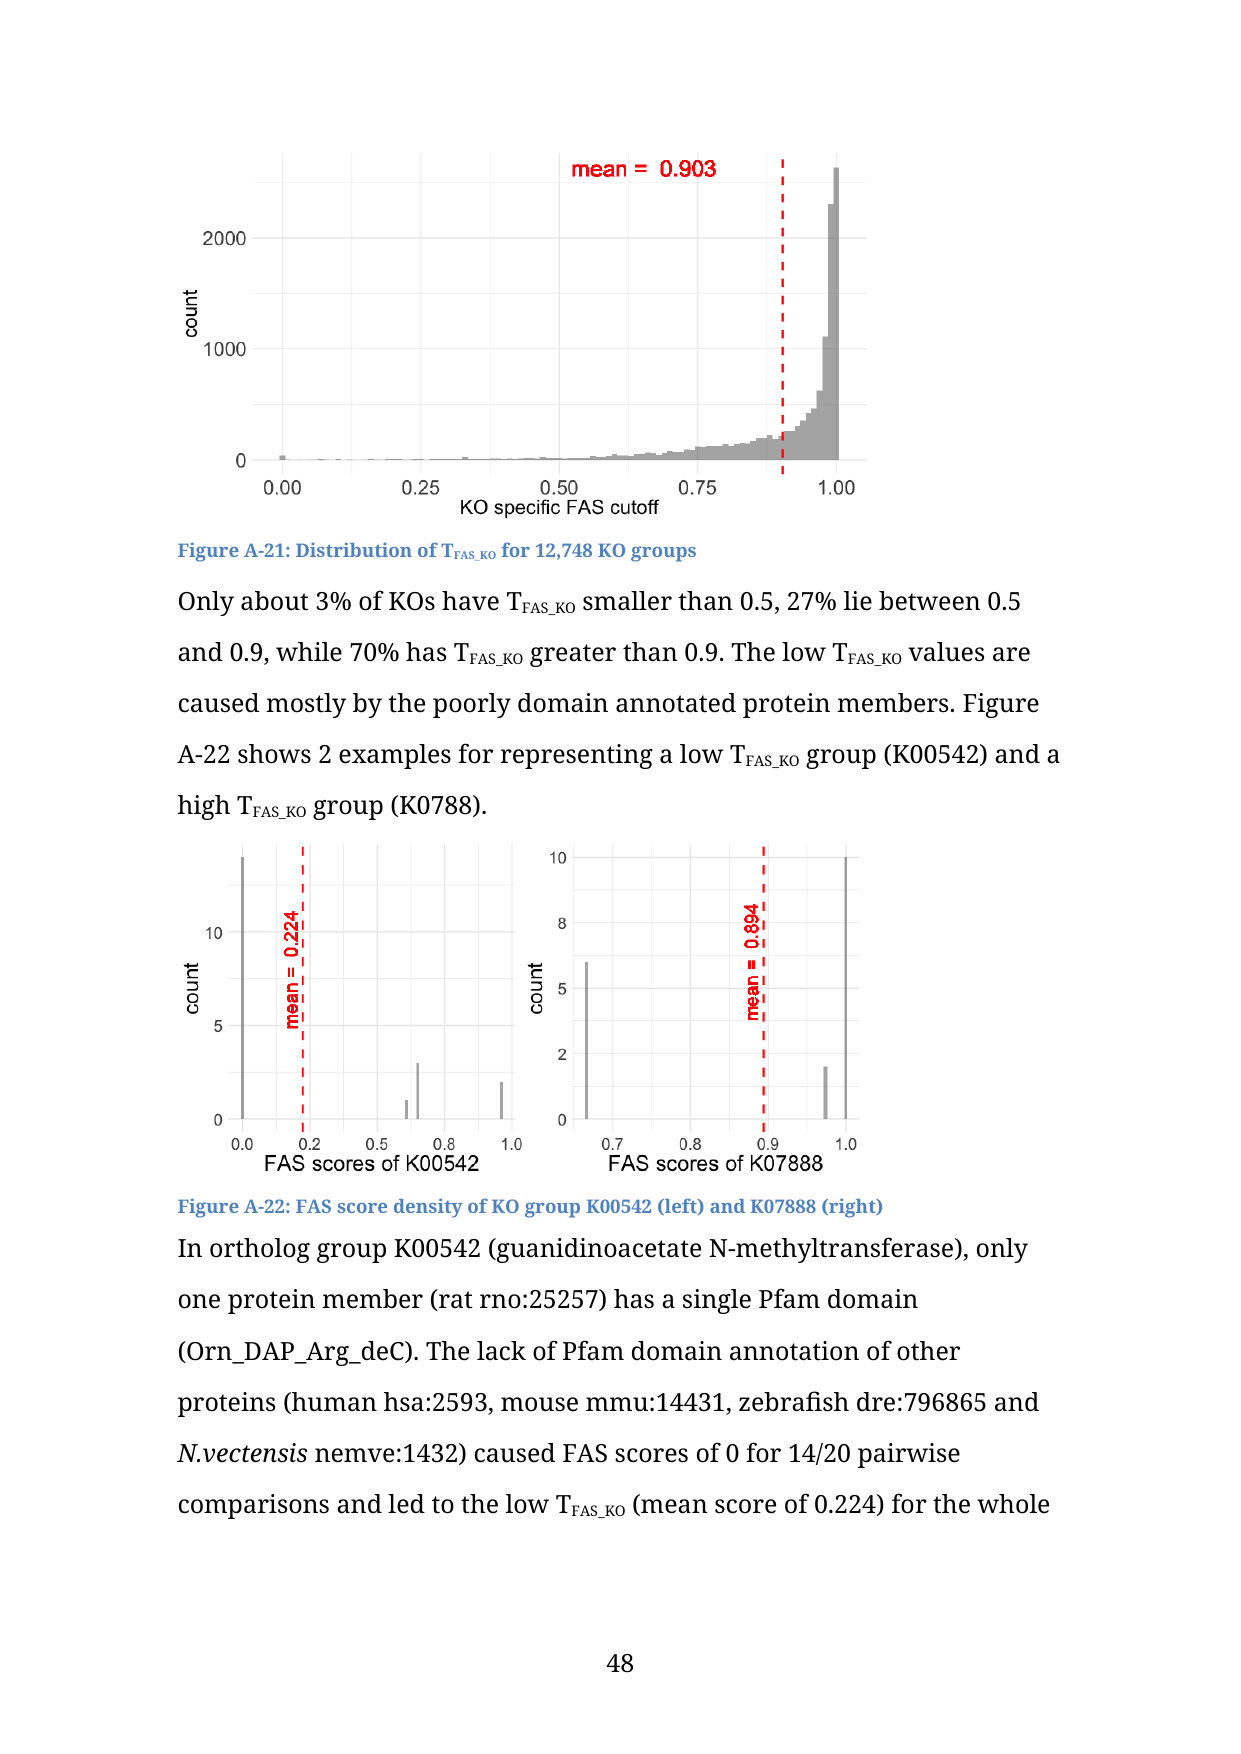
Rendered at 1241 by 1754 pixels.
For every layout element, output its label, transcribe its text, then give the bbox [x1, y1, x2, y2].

text Figure A-22: FAS score density of KO group K00542 (left) and K07888 (right) [177, 1193, 1063, 1218]
text Only about 3% of KOs have TFAS_KO smaller than 0.5, 27% lie between 0.5 and 0.9, while 70% has TFAS_KO greater than 0.9. The low TFAS_KO values are caused mostly by the poorly domain annotated protein members. Figure A-22 shows 2 examples for representing a low TFAS_KO group (K00542) and a high TFAS_KO group (K0788). [177, 583, 1063, 822]
text Figure A-21: Distribution of TFAS_KO for 12,748 KO groups [177, 537, 1063, 563]
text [177, 1231, 1063, 1520]
picture [177, 838, 865, 1176]
picture [177, 147, 872, 521]
